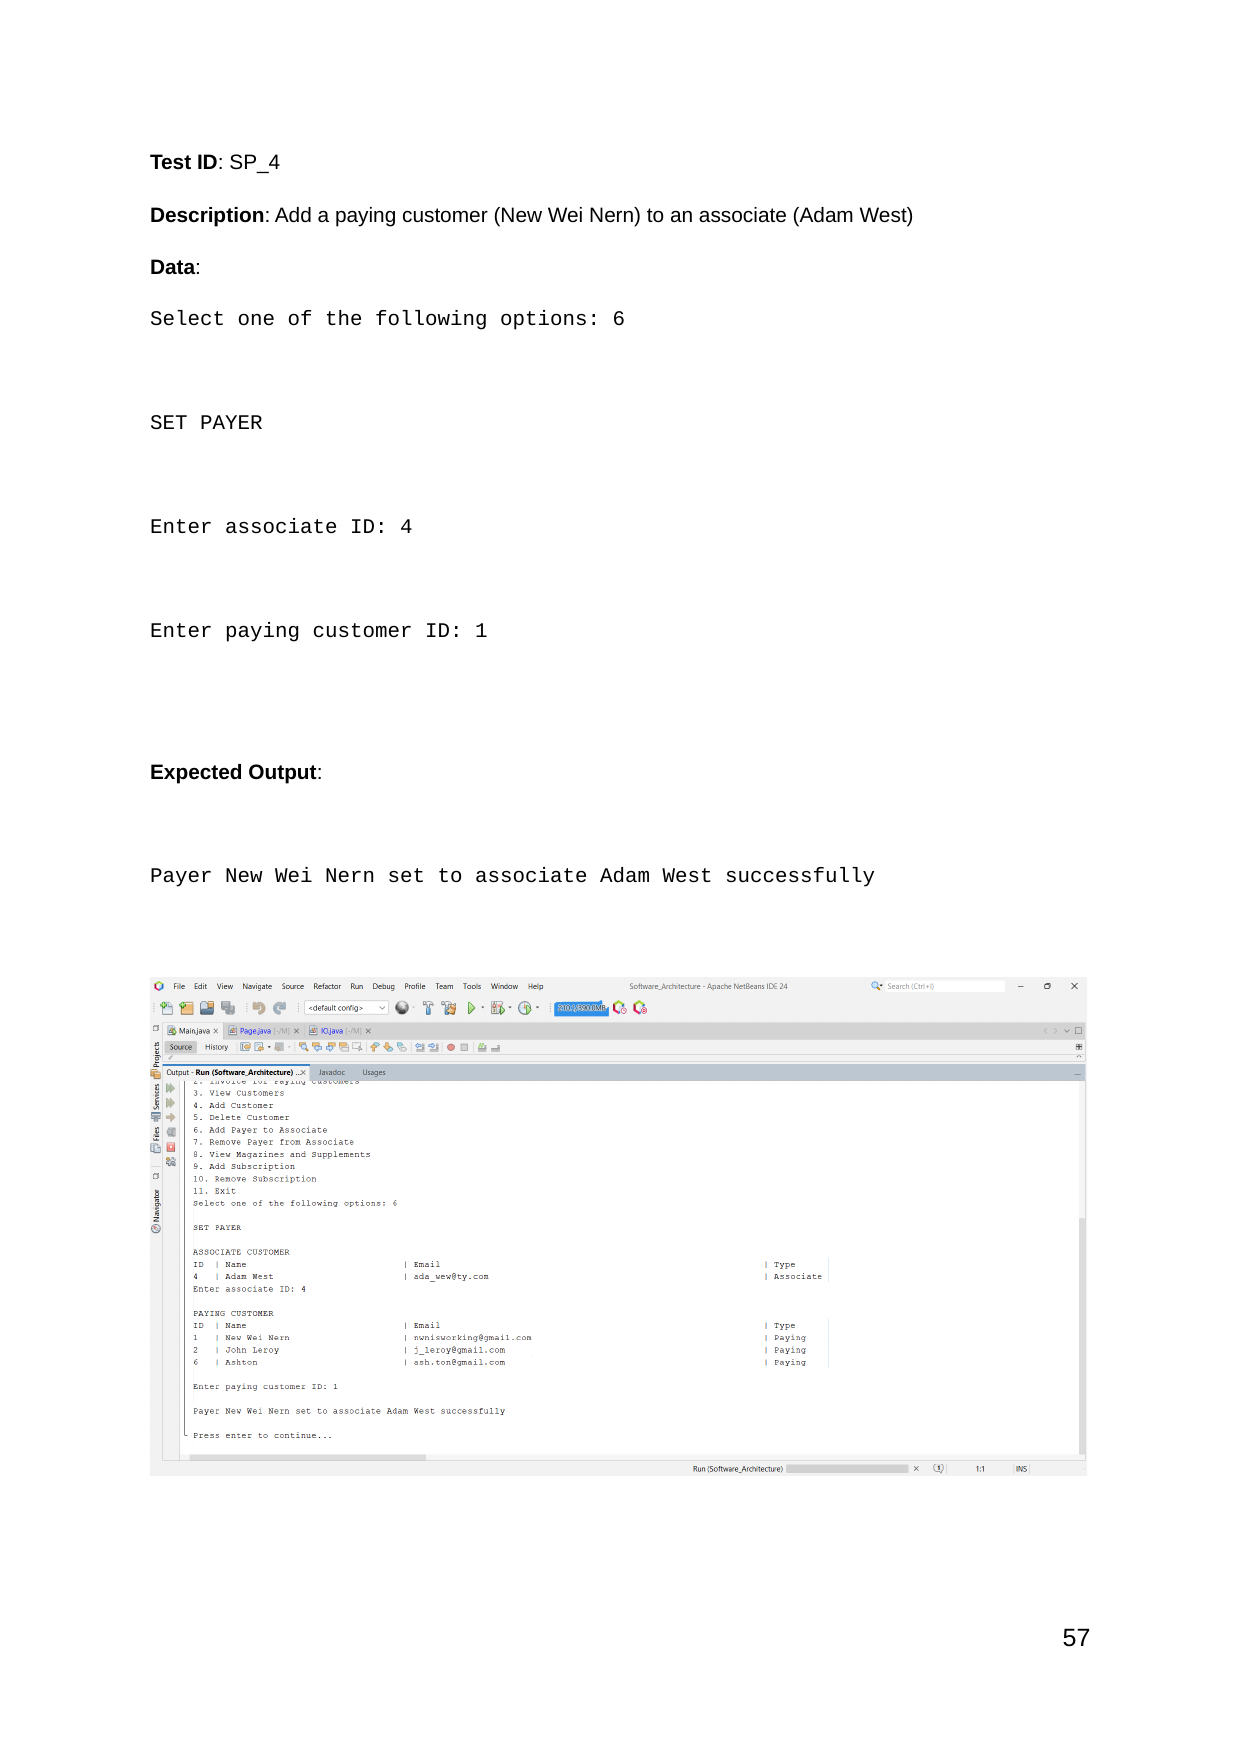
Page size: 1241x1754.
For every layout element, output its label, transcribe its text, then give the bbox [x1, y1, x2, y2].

text Data: [150, 255, 1028, 279]
text Enter associate ID: 4 [150, 516, 1028, 540]
text SET PAYER [150, 412, 1028, 436]
text Enter paying customer ID: 1 [150, 620, 1028, 644]
text Payer New Wei Nern set to associate Adam West successfully [150, 865, 1028, 888]
text Description: Add a paying customer (New Wei Nern) to an associate (Adam West) [150, 203, 1028, 227]
text Expected Output: [150, 724, 1028, 784]
picture [149, 977, 1088, 1476]
text Test ID: SP_4 [150, 150, 1028, 174]
text Select one of the following options: 6 [150, 308, 1028, 331]
